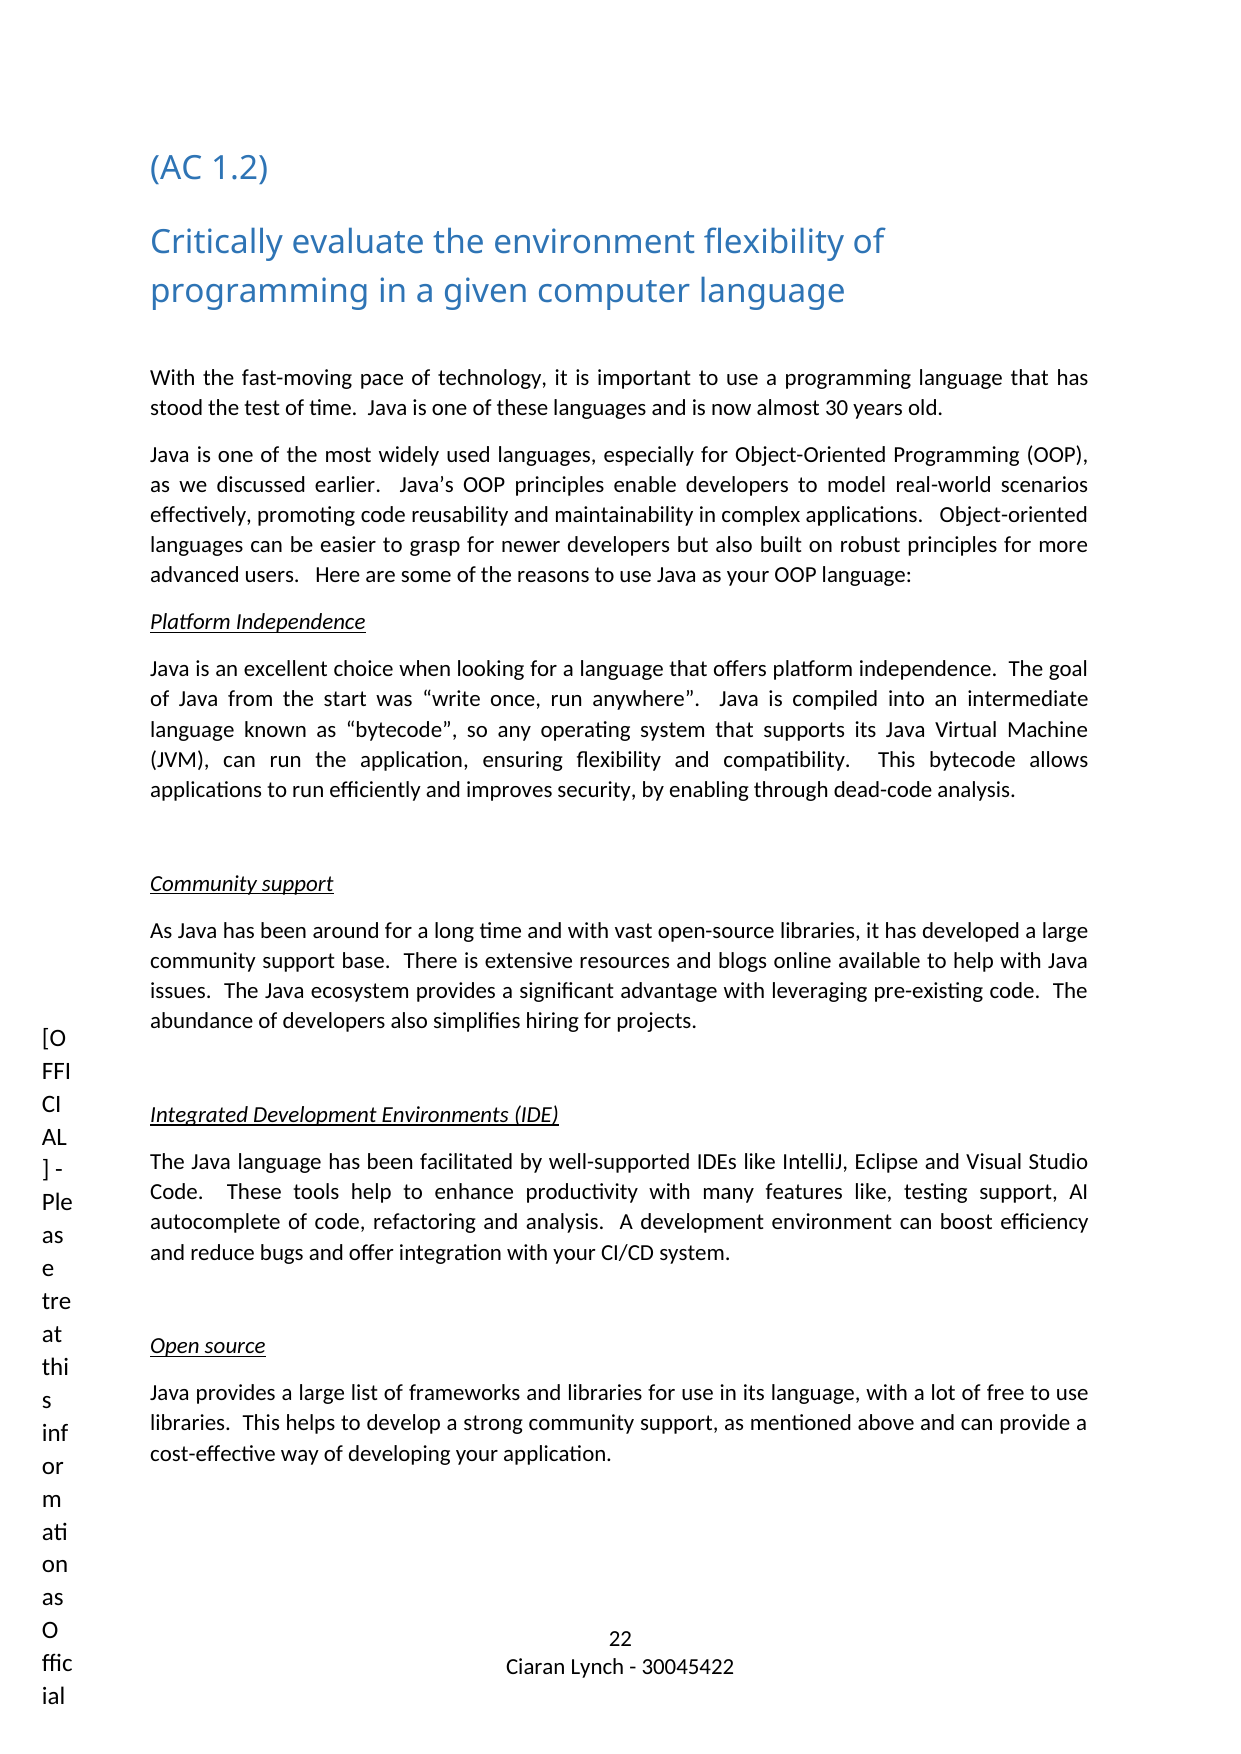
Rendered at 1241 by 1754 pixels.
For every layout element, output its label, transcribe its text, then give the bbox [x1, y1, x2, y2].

text Open source [150, 1331, 1090, 1359]
text Java is an excellent choice when looking for a language that offers platform independence. The goal of Java from the start was “write once, run anywhere”. Java is compiled into an intermediate language known as “bytecode”, so any operating system that supports its Java Virtual Machine (JVM), can run the application, ensuring flexibility and compatibility. This bytecode allows applications to run efficiently and improves security, by enabling through dead-code analysis. [150, 654, 1090, 803]
text With the fast-moving pace of technology, it is important to use a programming language that has stood the test of time. Java is one of these languages and is now almost 30 years old. [150, 363, 1090, 421]
text Platform Independence [150, 607, 1090, 635]
text Java is one of the most widely used languages, especially for Object-Oriented Programming (OOP), as we discussed earlier. Java’s OOP principles enable developers to model real-world scenarios effectively, promoting code reusability and maintainability in complex applications. Object-oriented languages can be easier to grasp for newer developers but also built on robust principles for more advanced users. Here are some of the reasons to use Java as your OOP language: [150, 440, 1090, 588]
subtitle (AC 1.2) [150, 144, 1090, 189]
text Community support [150, 869, 1090, 897]
text As Java has been around for a long time and with vast open-source libraries, it has developed a large community support base. There is extensive resources and blogs online available to help with Java issues. The Java ecosystem provides a significant advantage with leveraging pre-existing code. The abundance of developers also simplifies hiring for projects. [150, 916, 1090, 1034]
subtitle Critically evaluate the environment flexibility of programming in a given computer language [150, 218, 1090, 312]
text The Java language has been facilitated by well-supported IDEs like IntelliJ, Eclipse and Visual Studio Code. These tools help to enhance productivity with many features like, testing support, AI autocomplete of code, refactoring and analysis. A development environment can boost efficiency and reduce bugs and offer integration with your CI/CD system. [150, 1147, 1090, 1266]
text Java provides a large list of frameworks and libraries for use in its language, with a lot of free to use libraries. This helps to develop a strong community support, as mentioned above and can provide a cost-effective way of developing your application. [150, 1378, 1090, 1467]
text Integrated Development Environments (IDE) [150, 1100, 1090, 1128]
